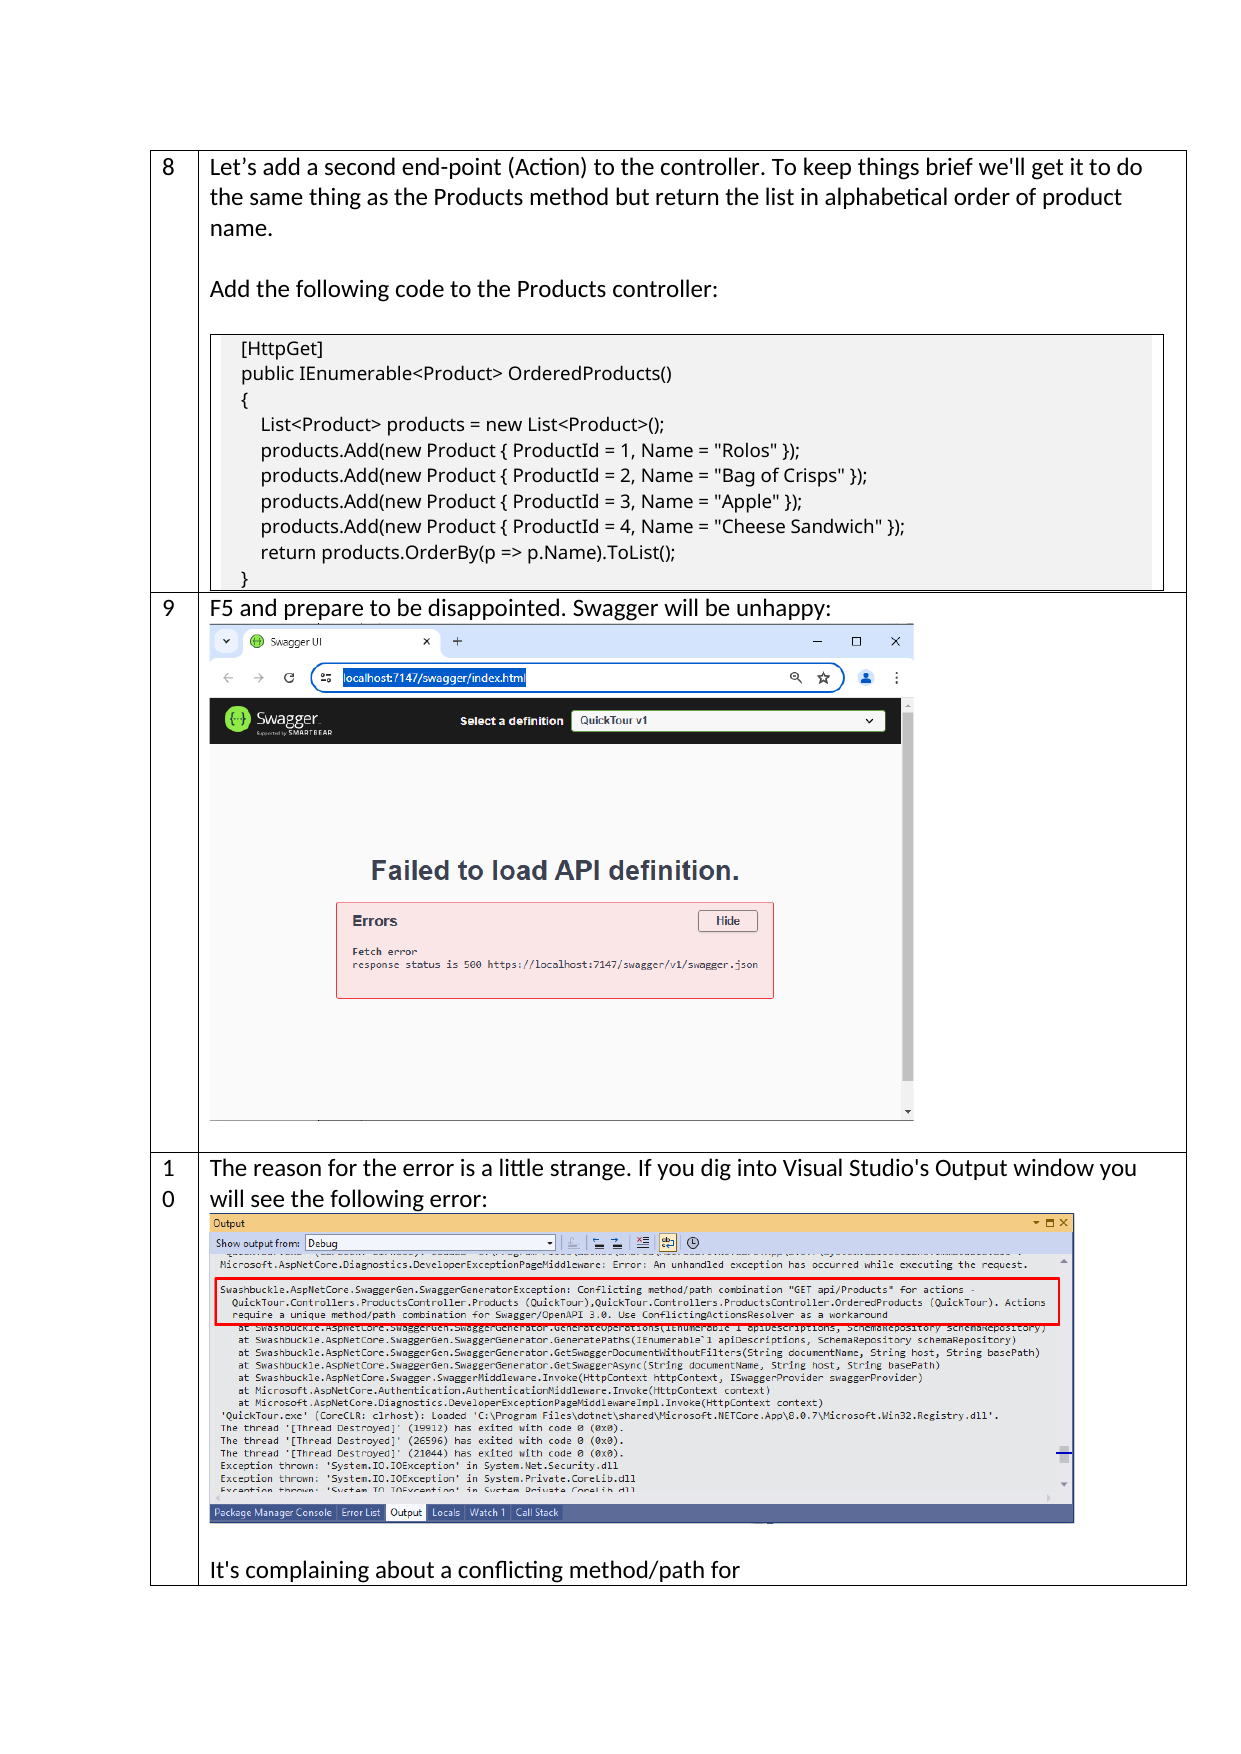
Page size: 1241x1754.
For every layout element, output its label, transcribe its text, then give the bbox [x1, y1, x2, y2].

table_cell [199, 1153, 1186, 1585]
table_cell Let’s add a second end-point (Action) to the controller. To keep things brief we'll get it to do the same thing as the Products method but return the list in alphabetical order of product name. Add the following code to the Products controller: [199, 151, 1186, 592]
table_cell F5 and prepare to be disappointed. Swagger will be unhappy: [199, 593, 1186, 1152]
table_cell 9 [151, 593, 198, 1152]
table_cell 8 [151, 151, 198, 592]
picture [209, 1213, 1075, 1524]
picture [209, 623, 914, 1121]
table_cell 10 [151, 1153, 198, 1585]
